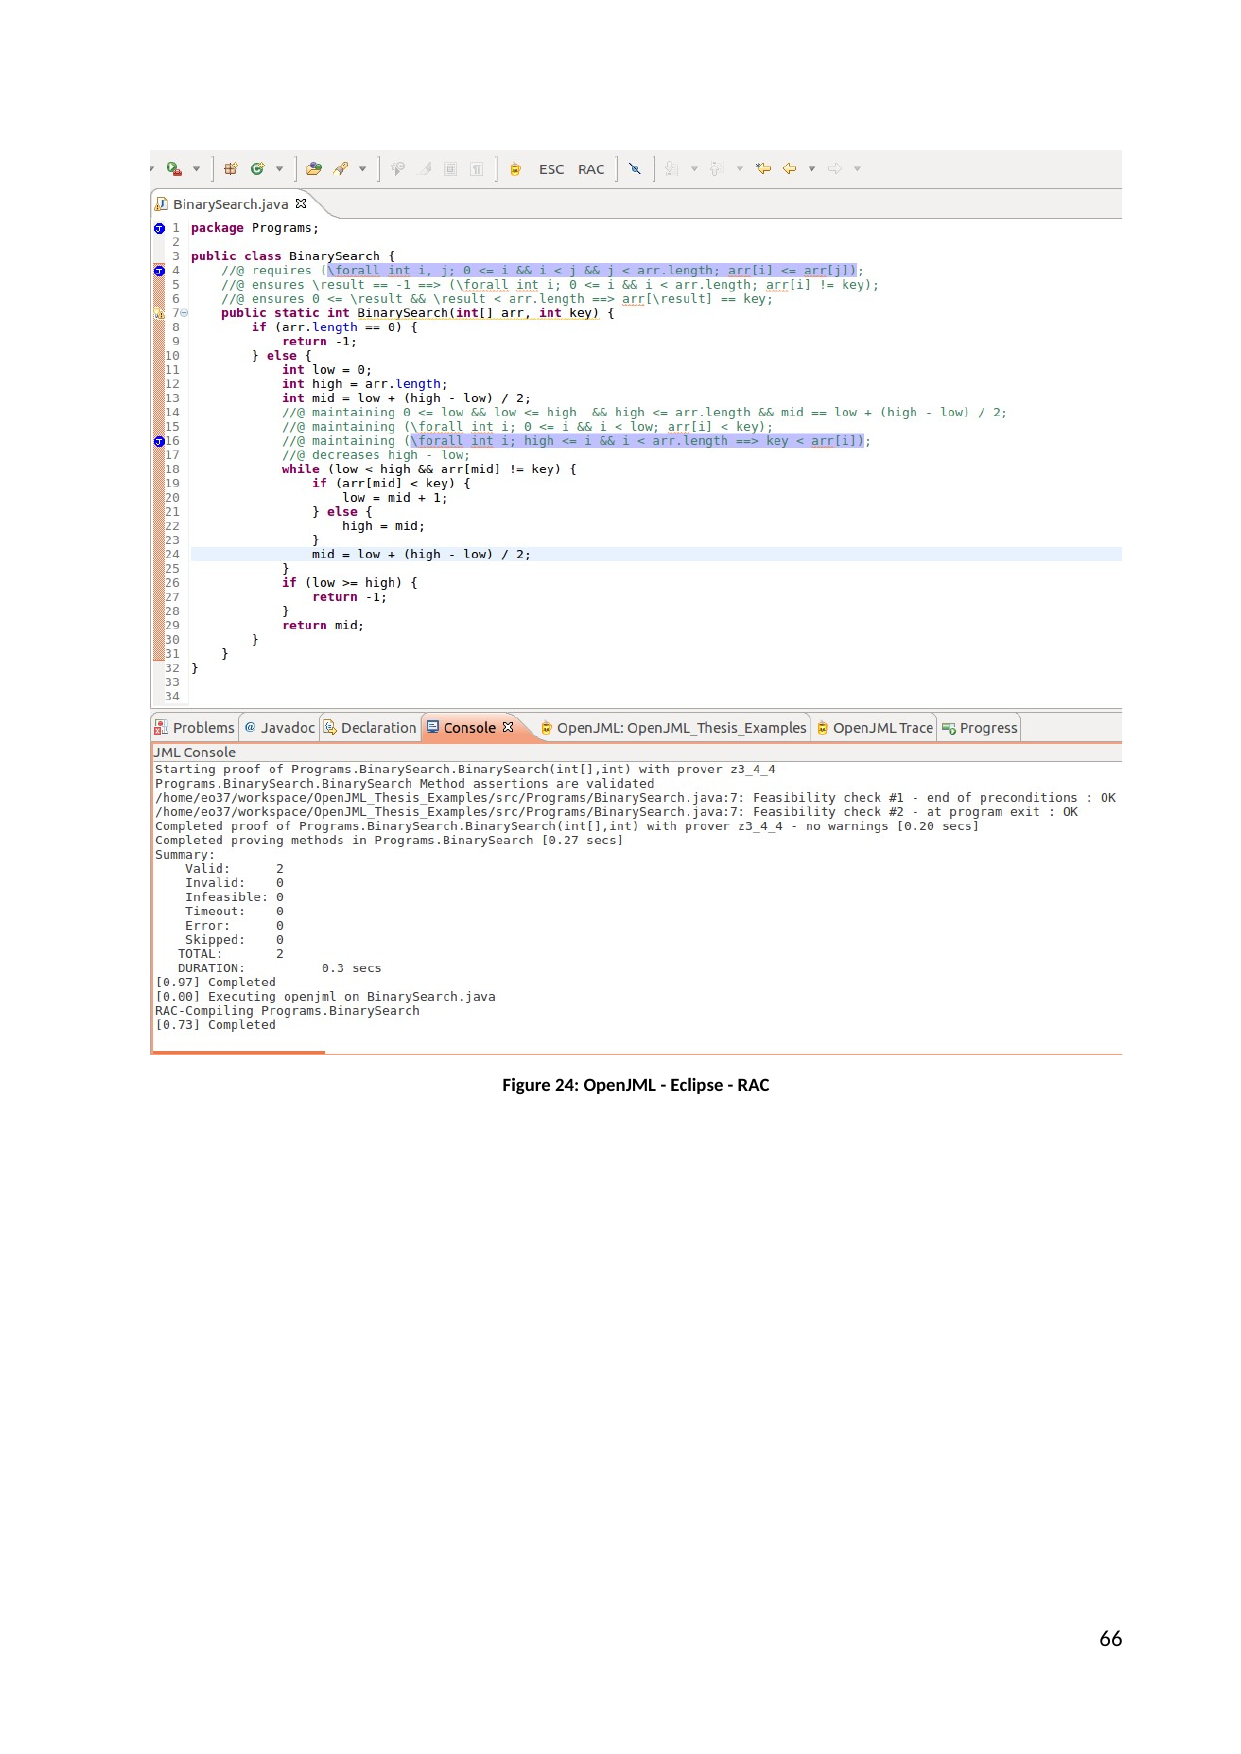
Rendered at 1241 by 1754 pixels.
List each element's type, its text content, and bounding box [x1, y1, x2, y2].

picture [150, 150, 1123, 1055]
text Figure 24: OpenJML - Eclipse - RAC [150, 1073, 1122, 1096]
